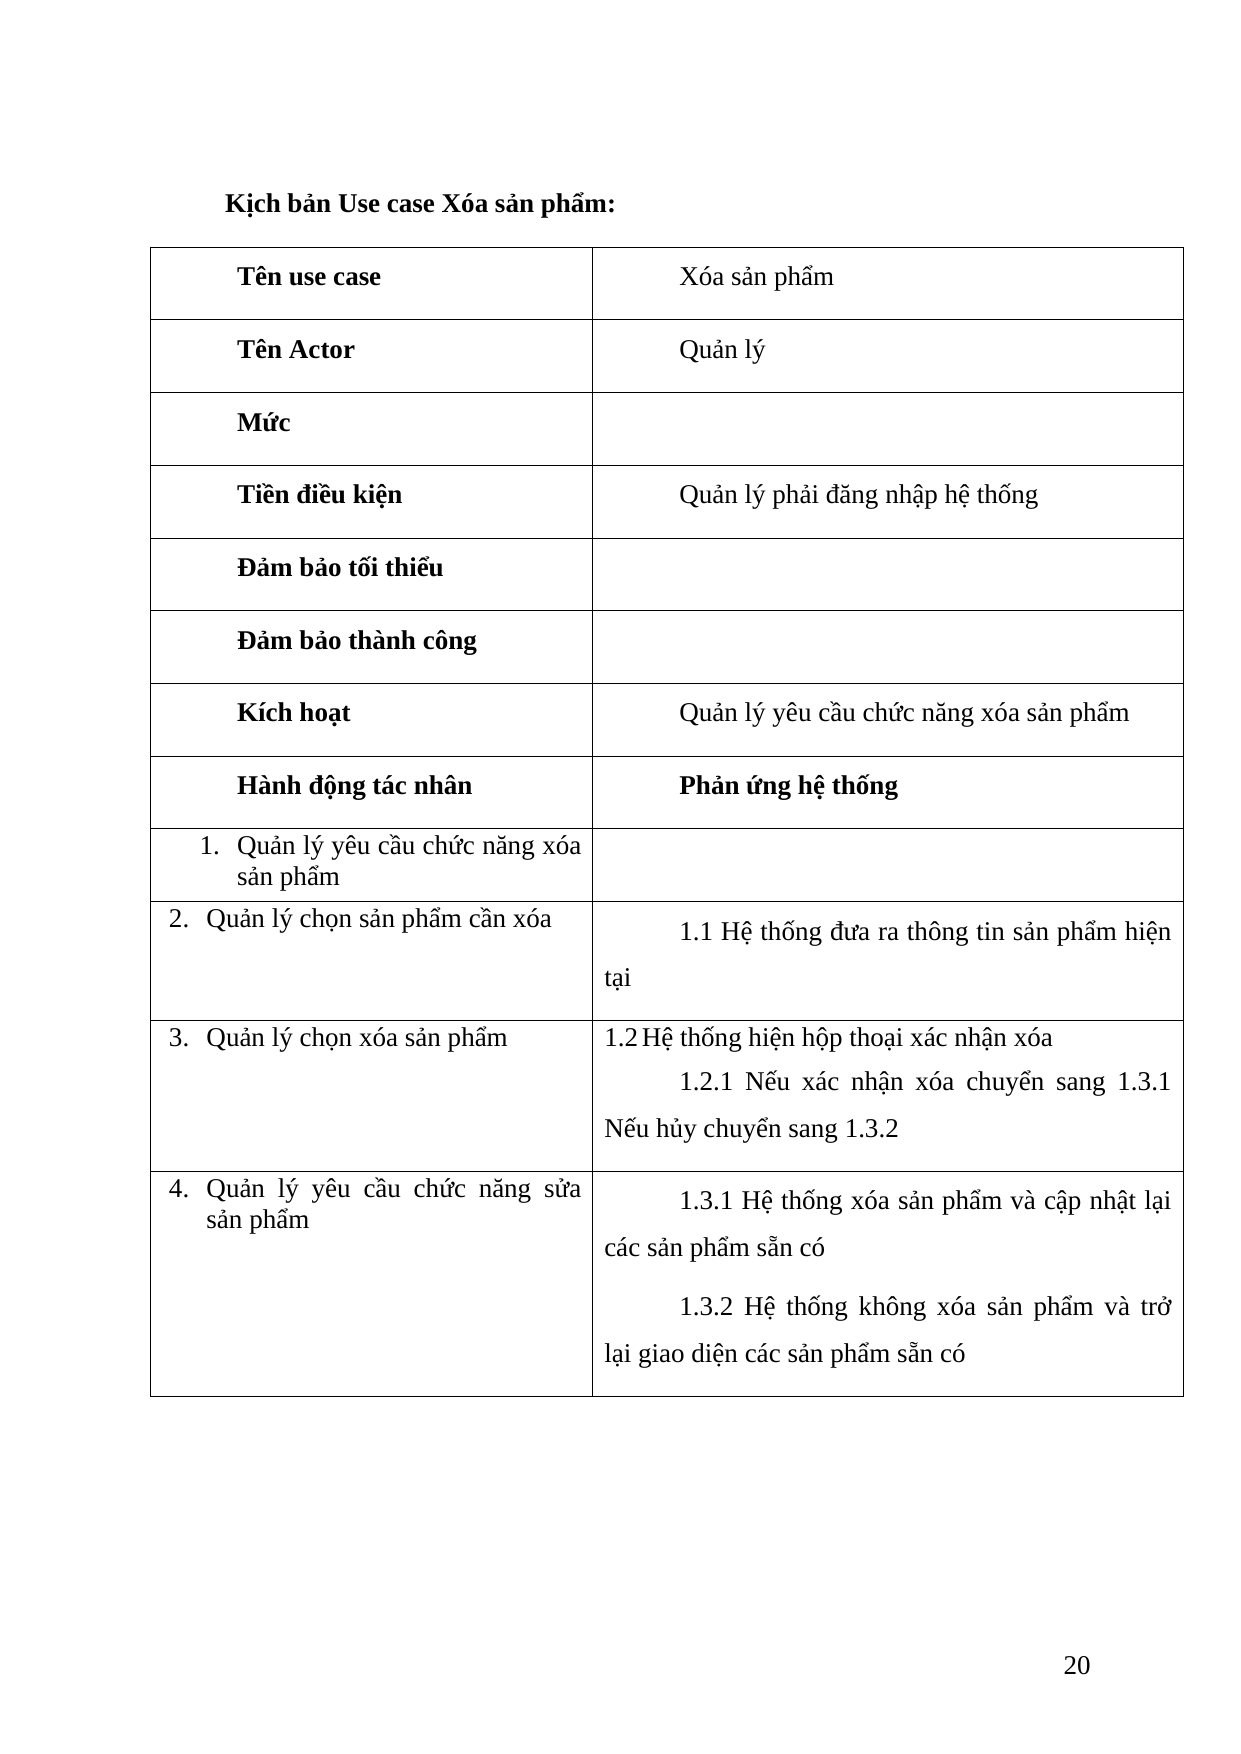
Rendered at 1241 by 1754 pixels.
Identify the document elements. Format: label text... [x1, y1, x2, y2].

table_cell Quản lý chọn xóa sản phẩm [151, 1021, 592, 1171]
table_cell Mức [151, 393, 592, 465]
table_cell [593, 829, 1183, 901]
table_cell 1.3.1 Hệ thống xóa sản phẩm và cập nhật lại các sản phẩm sẵn có 1.3.2 Hệ thống không xóa sản phẩm và trở lại giao diện các sản phẩm sẵn có [593, 1172, 1183, 1396]
table_cell Quản lý yêu cầu chức năng xóa sản phẩm [593, 684, 1183, 756]
table_cell Hệ thống hiện hộp thoại xác nhận xóa 1.2.1 Nếu xác nhận xóa chuyển sang 1.3.1 Nếu hủy chuyển sang 1.3.2 [593, 1021, 1183, 1171]
table_cell Đảm bảo tối thiểu [151, 539, 592, 610]
table_cell Quản lý chọn sản phẩm cần xóa [151, 902, 592, 1020]
table_cell 1.1 Hệ thống đưa ra thông tin sản phẩm hiện tại [593, 902, 1183, 1020]
table_header Tên use case [151, 248, 592, 319]
text Kịch bản Use case Xóa sản phẩm: [150, 187, 1090, 219]
table_cell Tiền điều kiện [151, 466, 592, 537]
table_cell [593, 611, 1183, 683]
table_cell Phản ứng hệ thống [593, 757, 1183, 828]
table_cell Quản lý yêu cầu chức năng sửa sản phẩm [151, 1172, 592, 1396]
table_cell Hành động tác nhân [151, 757, 592, 828]
table_cell Quản lý phải đăng nhập hệ thống [593, 466, 1183, 537]
table_cell [593, 393, 1183, 465]
table_cell Quản lý [593, 320, 1183, 392]
table_cell Đảm bảo thành công [151, 611, 592, 683]
table_cell Kích hoạt [151, 684, 592, 756]
table_cell Tên Actor [151, 320, 592, 392]
table_header Xóa sản phẩm [593, 248, 1183, 319]
table_cell [593, 539, 1183, 610]
table_cell Quản lý yêu cầu chức năng xóa sản phẩm [151, 829, 592, 901]
